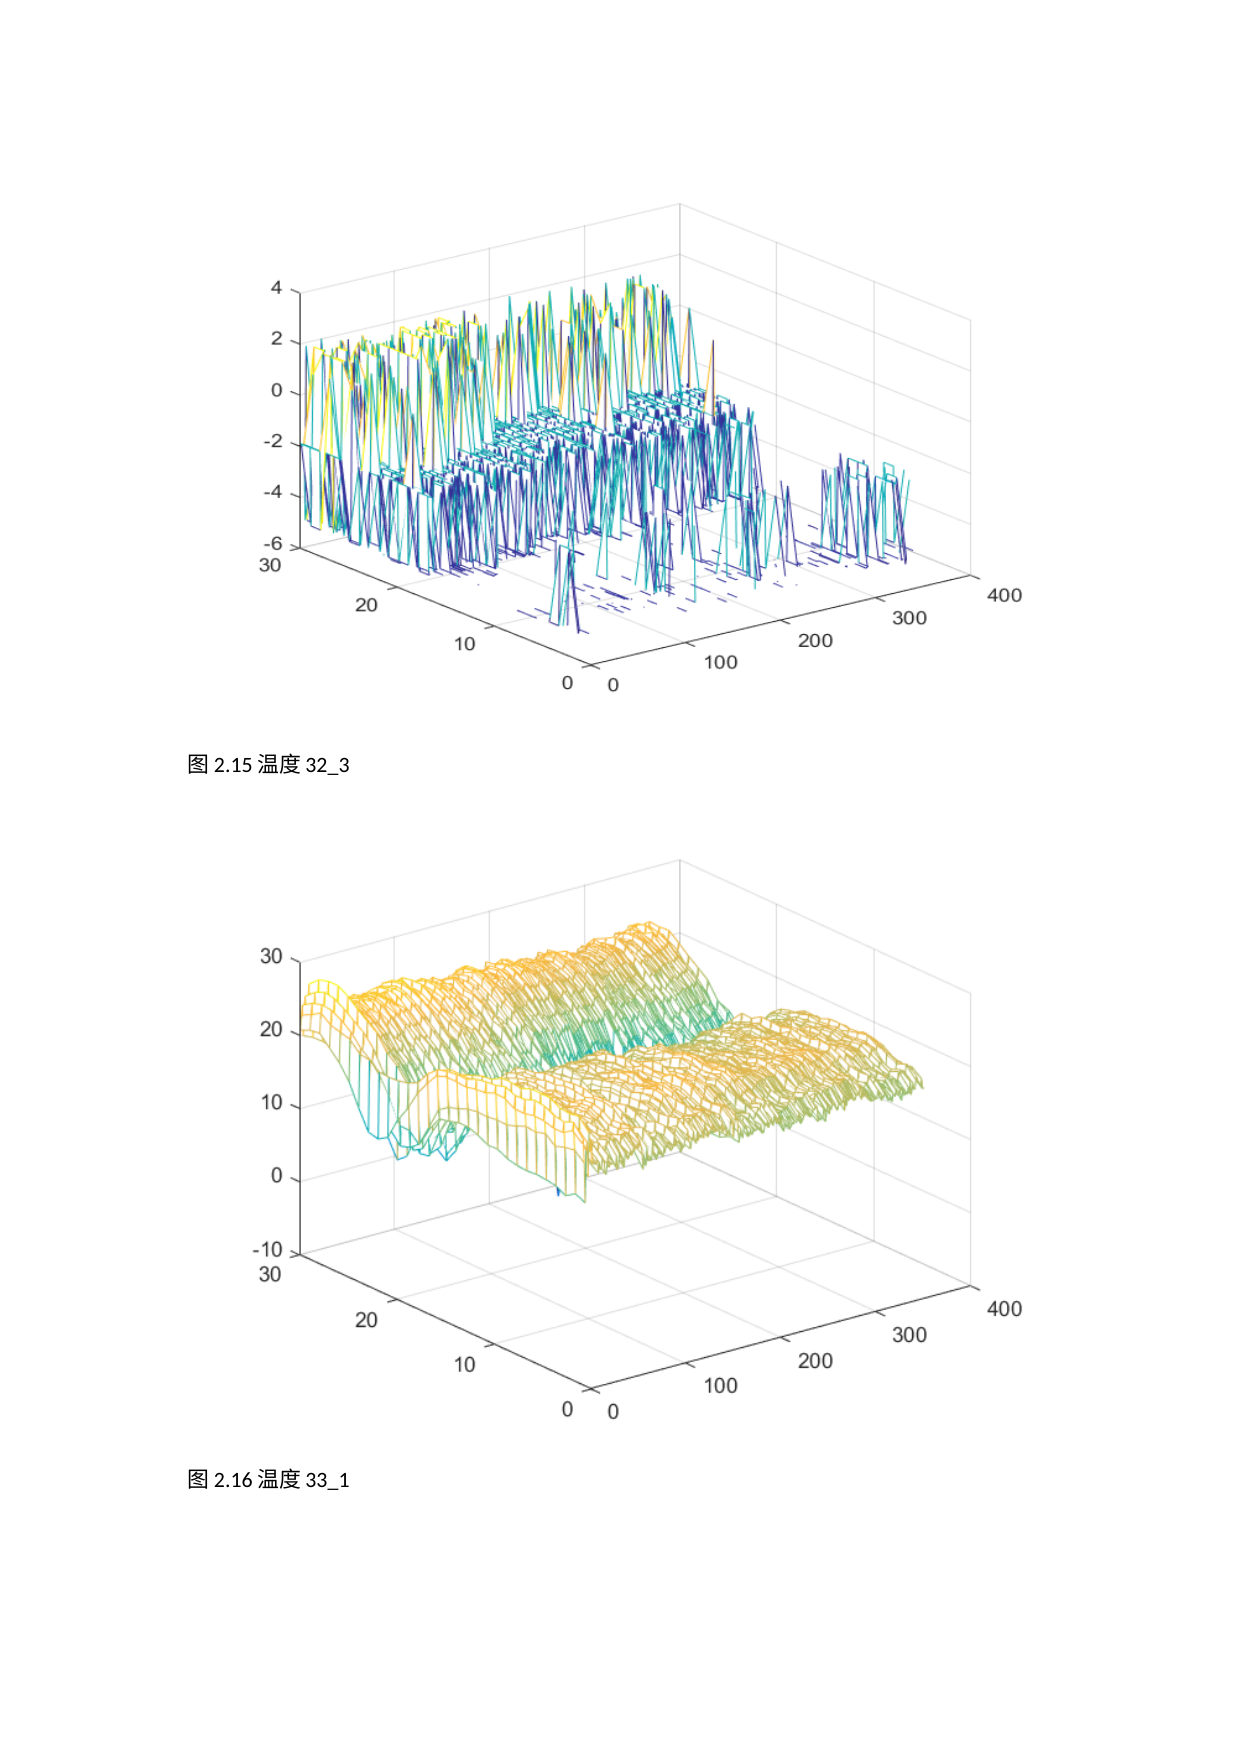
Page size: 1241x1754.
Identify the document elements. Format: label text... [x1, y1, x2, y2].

list 图2.15温度32_3 [187, 747, 1053, 779]
list 图2.16温度33_1 [187, 1462, 1053, 1494]
picture [187, 812, 1053, 1461]
picture [187, 162, 1053, 728]
